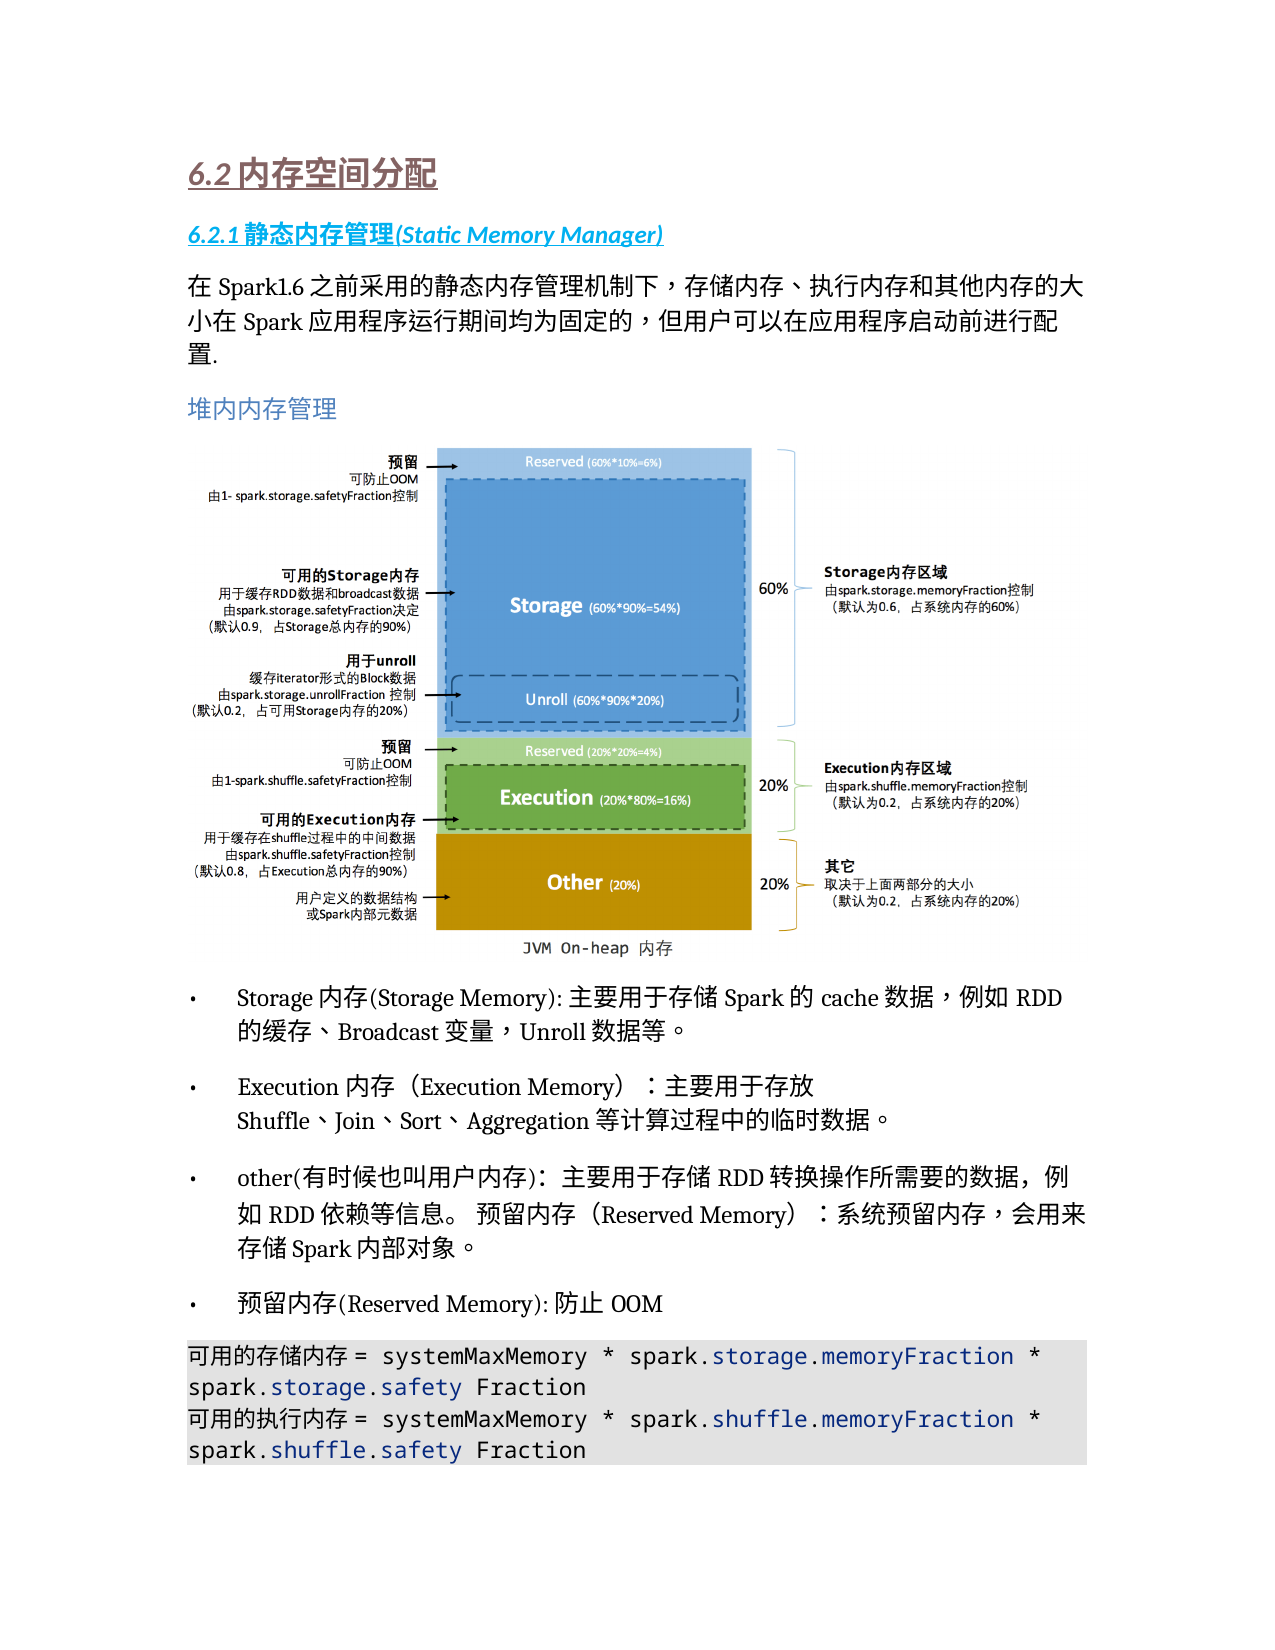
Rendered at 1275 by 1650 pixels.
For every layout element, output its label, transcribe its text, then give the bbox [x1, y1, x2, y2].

text 在 Spark1.6之前采用的静态内存管理机制下，存储内存、执行内存和其他内存的大小在 Spark 应用程序运行期间均为固定的，但用户可以在应用程序启动前进行配置. [187, 269, 1087, 371]
picture [187, 445, 1088, 962]
list Storage 内存(Storage Memory): 主要用于存储 Spark 的 cache 数据，例如 RDD 的缓存、Broadcast 变量，Unroll 数据等。 [187, 980, 1087, 1048]
list other(有时候也叫用户内存)：主要用于存储 RDD 转换操作所需要的数据，例如 RDD 依赖等信息。 预留内存（Reserved Memory）：系统预留内存，会用来存储Spark内部对象。 [187, 1158, 1087, 1264]
subtitle 堆内内存管理 [187, 392, 1087, 426]
list 预留内存(Reserved Memory): 防止 OOM [187, 1285, 1087, 1319]
list Execution 内存（Execution Memory）：主要用于存放 Shuffle、Join、Sort、Aggregation 等计算过程中的临时数据。 [187, 1069, 1087, 1137]
subtitle 6.2.1 静态内存管理(Static Memory Manager) [187, 216, 1087, 250]
subtitle 6.2 内存空间分配 [187, 150, 1087, 195]
text 可用的存储内存 = systemMaxMemory * spark.storage.memoryFraction * spark.storage.safety Fraction 可用的执行内存 = systemMaxMemory * spark.shuffle.memoryFraction * spark.shuffle.safety Fraction [586, 1340, 1087, 1465]
